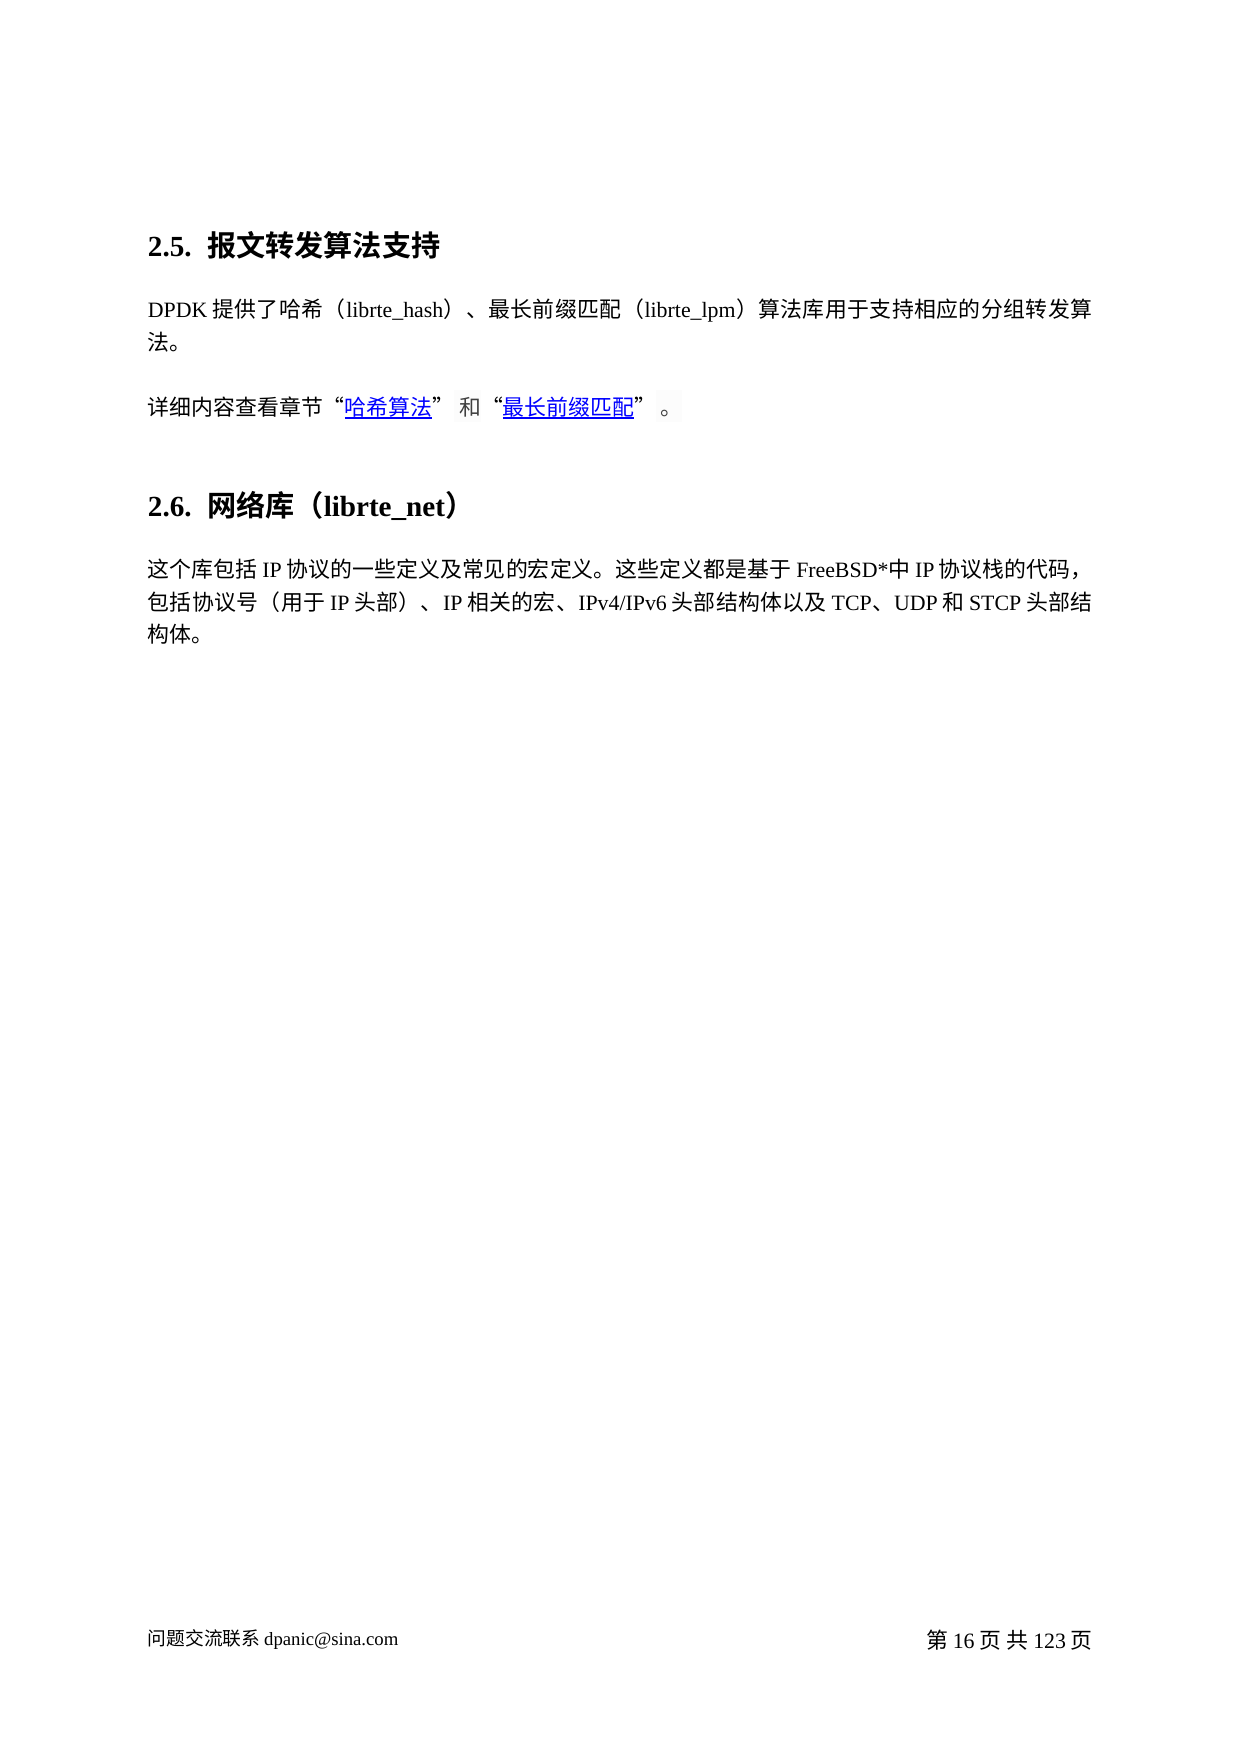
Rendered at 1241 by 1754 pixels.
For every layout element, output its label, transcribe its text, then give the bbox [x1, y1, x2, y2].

text DPDK提供了哈希（librte_hash）、最长前缀匹配（librte_lpm）算法库用于支持相应的分组转发算法。 [148, 292, 1092, 357]
subtitle 报文转发算法支持 [148, 211, 1092, 276]
text 这个库包括IP协议的一些定义及常见的宏定义。这些定义都是基于FreeBSD*中IP协议栈的代码，包括协议号（用于IP头部）、IP相关的宏、IPv4/IPv6头部结构体以及TCP、UDP和STCP头部结构体。 [148, 552, 1092, 649]
text 详细内容查看章节“哈希算法” 和“最长前缀匹配” 。 [148, 389, 1092, 422]
subtitle 网络库（librte_net） [148, 471, 1092, 536]
